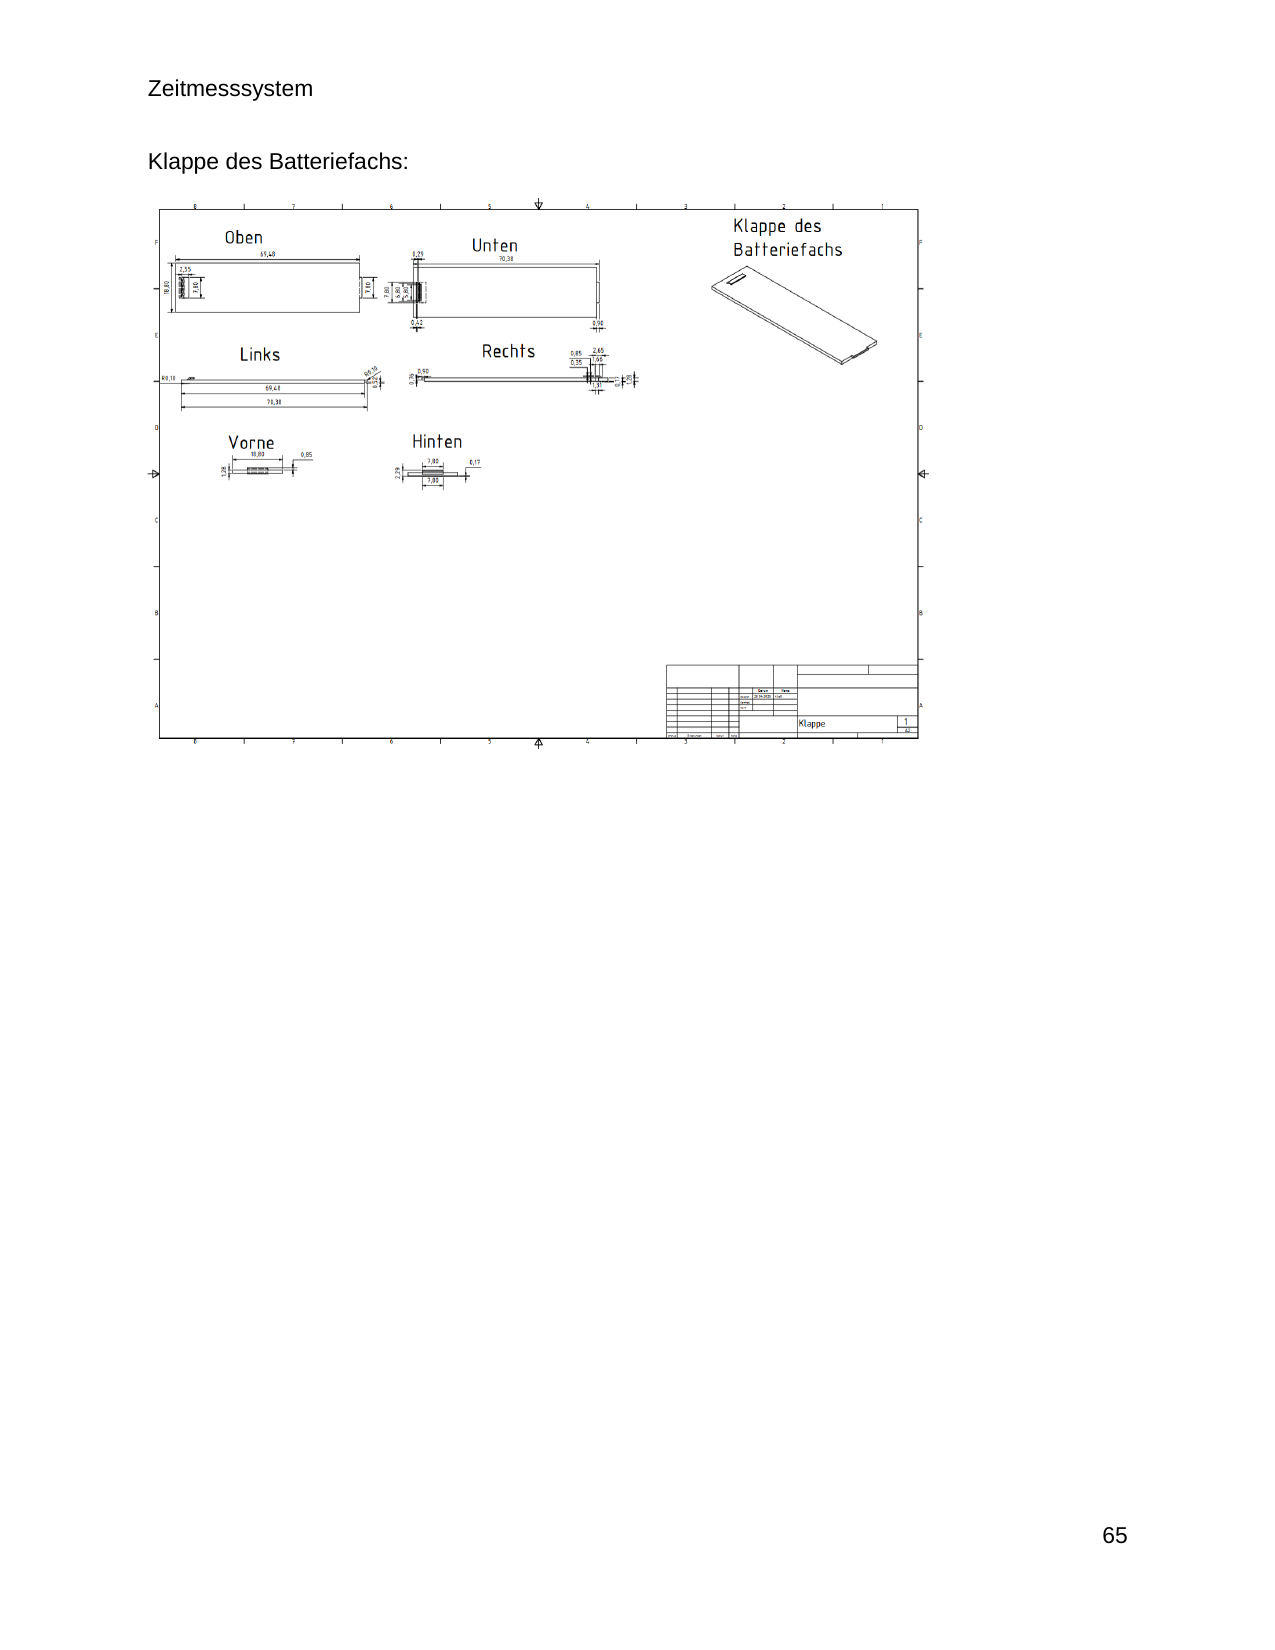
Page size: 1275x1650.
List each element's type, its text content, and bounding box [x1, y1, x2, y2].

picture [147, 198, 929, 749]
text Klappe des Batteriefachs: [148, 148, 1127, 174]
